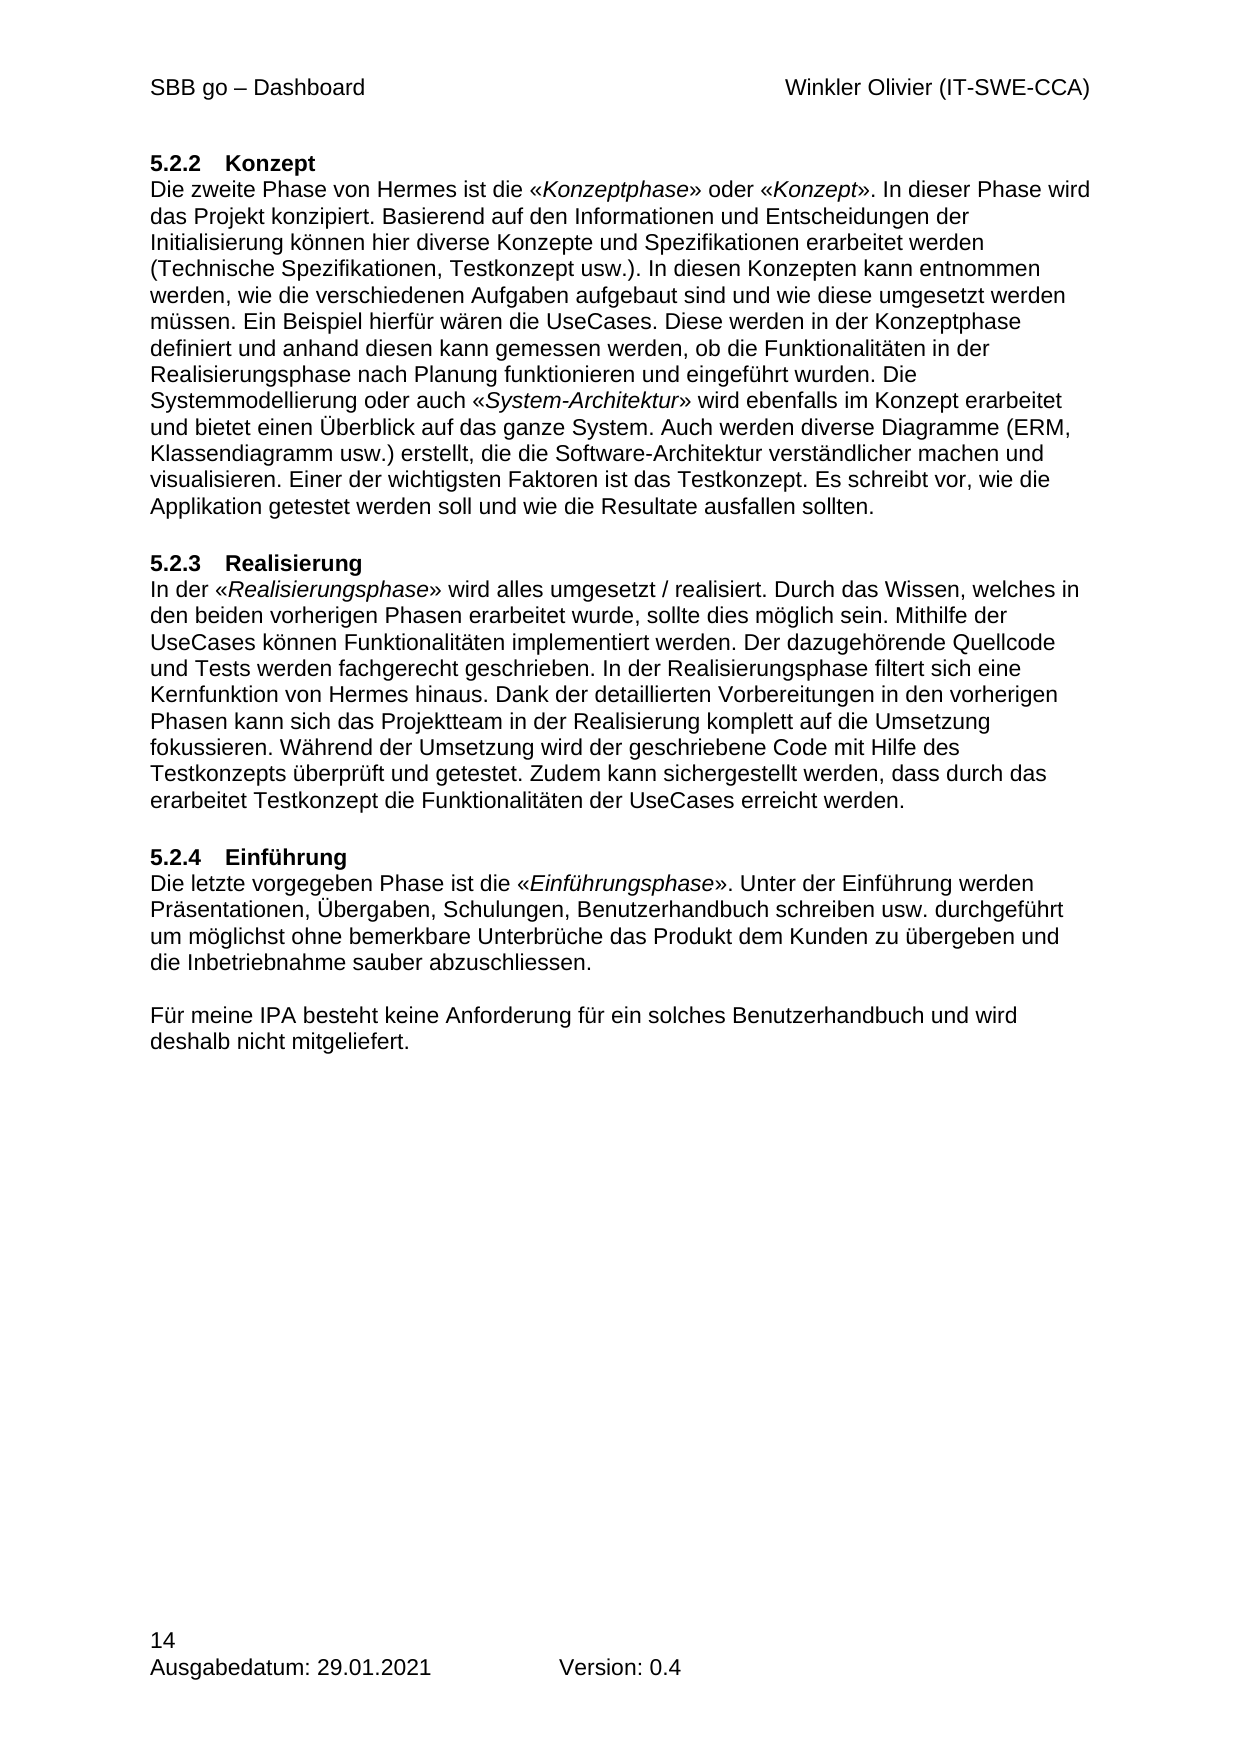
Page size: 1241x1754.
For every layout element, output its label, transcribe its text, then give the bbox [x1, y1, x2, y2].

text Die letzte vorgegeben Phase ist die «Einführungsphase». Unter der Einführung werden Präsentationen, Übergaben, Schulungen, Benutzerhandbuch schreiben usw. durchgeführt um möglichst ohne bemerkbare Unterbrüche das Produkt dem Kunden zu übergeben und die Inbetriebnahme sauber abzuschliessen. [150, 870, 1090, 975]
subtitle Konzept [150, 150, 1090, 176]
text Für meine IPA besteht keine Anforderung für ein solches Benutzerhandbuch und wird deshalb nicht mitgeliefert. [150, 1002, 1090, 1054]
text Die zweite Phase von Hermes ist die «Konzeptphase» oder «Konzept». In dieser Phase wird das Projekt konzipiert. Basierend auf den Informationen und Entscheidungen der Initialisierung können hier diverse Konzepte und Spezifikationen erarbeitet werden (Technische Spezifikationen, Testkonzept usw.). In diesen Konzepten kann entnommen werden, wie die verschiedenen Aufgaben aufgebaut sind und wie diese umgesetzt werden müssen. Ein Beispiel hierfür wären die UseCases. Diese werden in der Konzeptphase definiert und anhand diesen kann gemessen werden, ob die Funktionalitäten in der Realisierungsphase nach Planung funktionieren und eingeführt wurden. Die Systemmodellierung oder auch «System-Architektur» wird ebenfalls im Konzept erarbeitet und bietet einen Überblick auf das ganze System. Auch werden diverse Diagramme (ERM, Klassendiagramm usw.) erstellt, die die Software-Architektur verständlicher machen und visualisieren. Einer der wichtigsten Faktoren ist das Testkonzept. Es schreibt vor, wie die Applikation getestet werden soll und wie die Resultate ausfallen sollten. [150, 176, 1090, 519]
subtitle Realisierung [150, 549, 1090, 576]
subtitle Einführung [150, 843, 1090, 870]
text In der «Realisierungsphase» wird alles umgesetzt / realisiert. Durch das Wissen, welches in den beiden vorherigen Phasen erarbeitet wurde, sollte dies möglich sein. Mithilfe der UseCases können Funktionalitäten implementiert werden. Der dazugehörende Quellcode und Tests werden fachgerecht geschrieben. In der Realisierungsphase filtert sich eine Kernfunktion von Hermes hinaus. Dank der detaillierten Vorbereitungen in den vorherigen Phasen kann sich das Projektteam in der Realisierung komplett auf die Umsetzung fokussieren. Während der Umsetzung wird der geschriebene Code mit Hilfe des Testkonzepts überprüft und getestet. Zudem kann sichergestellt werden, dass durch das erarbeitet Testkonzept die Funktionalitäten der UseCases erreicht werden. [150, 576, 1090, 813]
